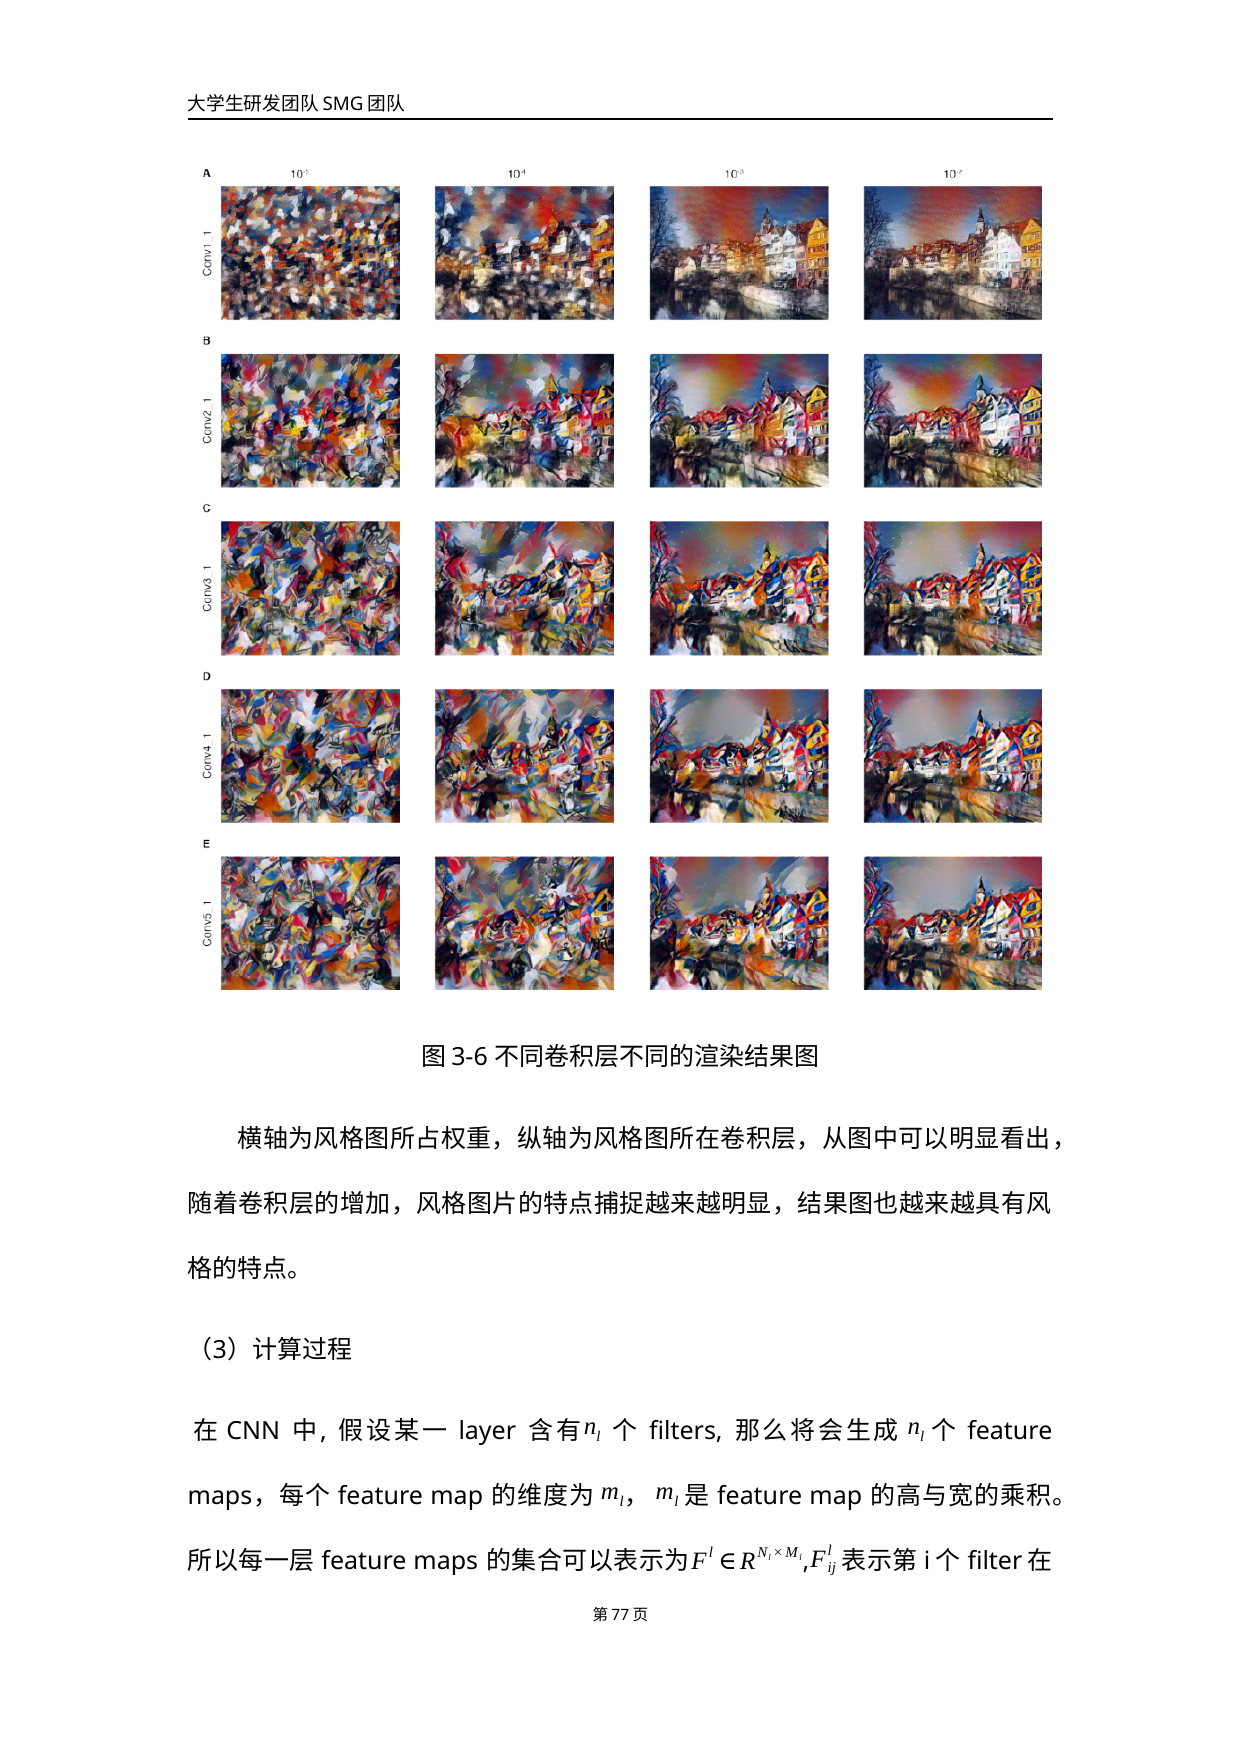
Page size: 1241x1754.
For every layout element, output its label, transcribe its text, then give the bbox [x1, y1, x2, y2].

list 横轴为风格图所占权重，纵轴为风格图所在卷积层，从图中可以明显看出，随着卷积层的增加，风格图片的特点捕捉越来越明显，结果图也越来越具有风格的特点。 [187, 1104, 1053, 1299]
picture [187, 161, 1054, 1002]
list 图3-6 不同卷积层不同的渲染结果图 [187, 1022, 1053, 1087]
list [187, 1396, 1053, 1591]
list （3）计算过程 [187, 1315, 1053, 1380]
